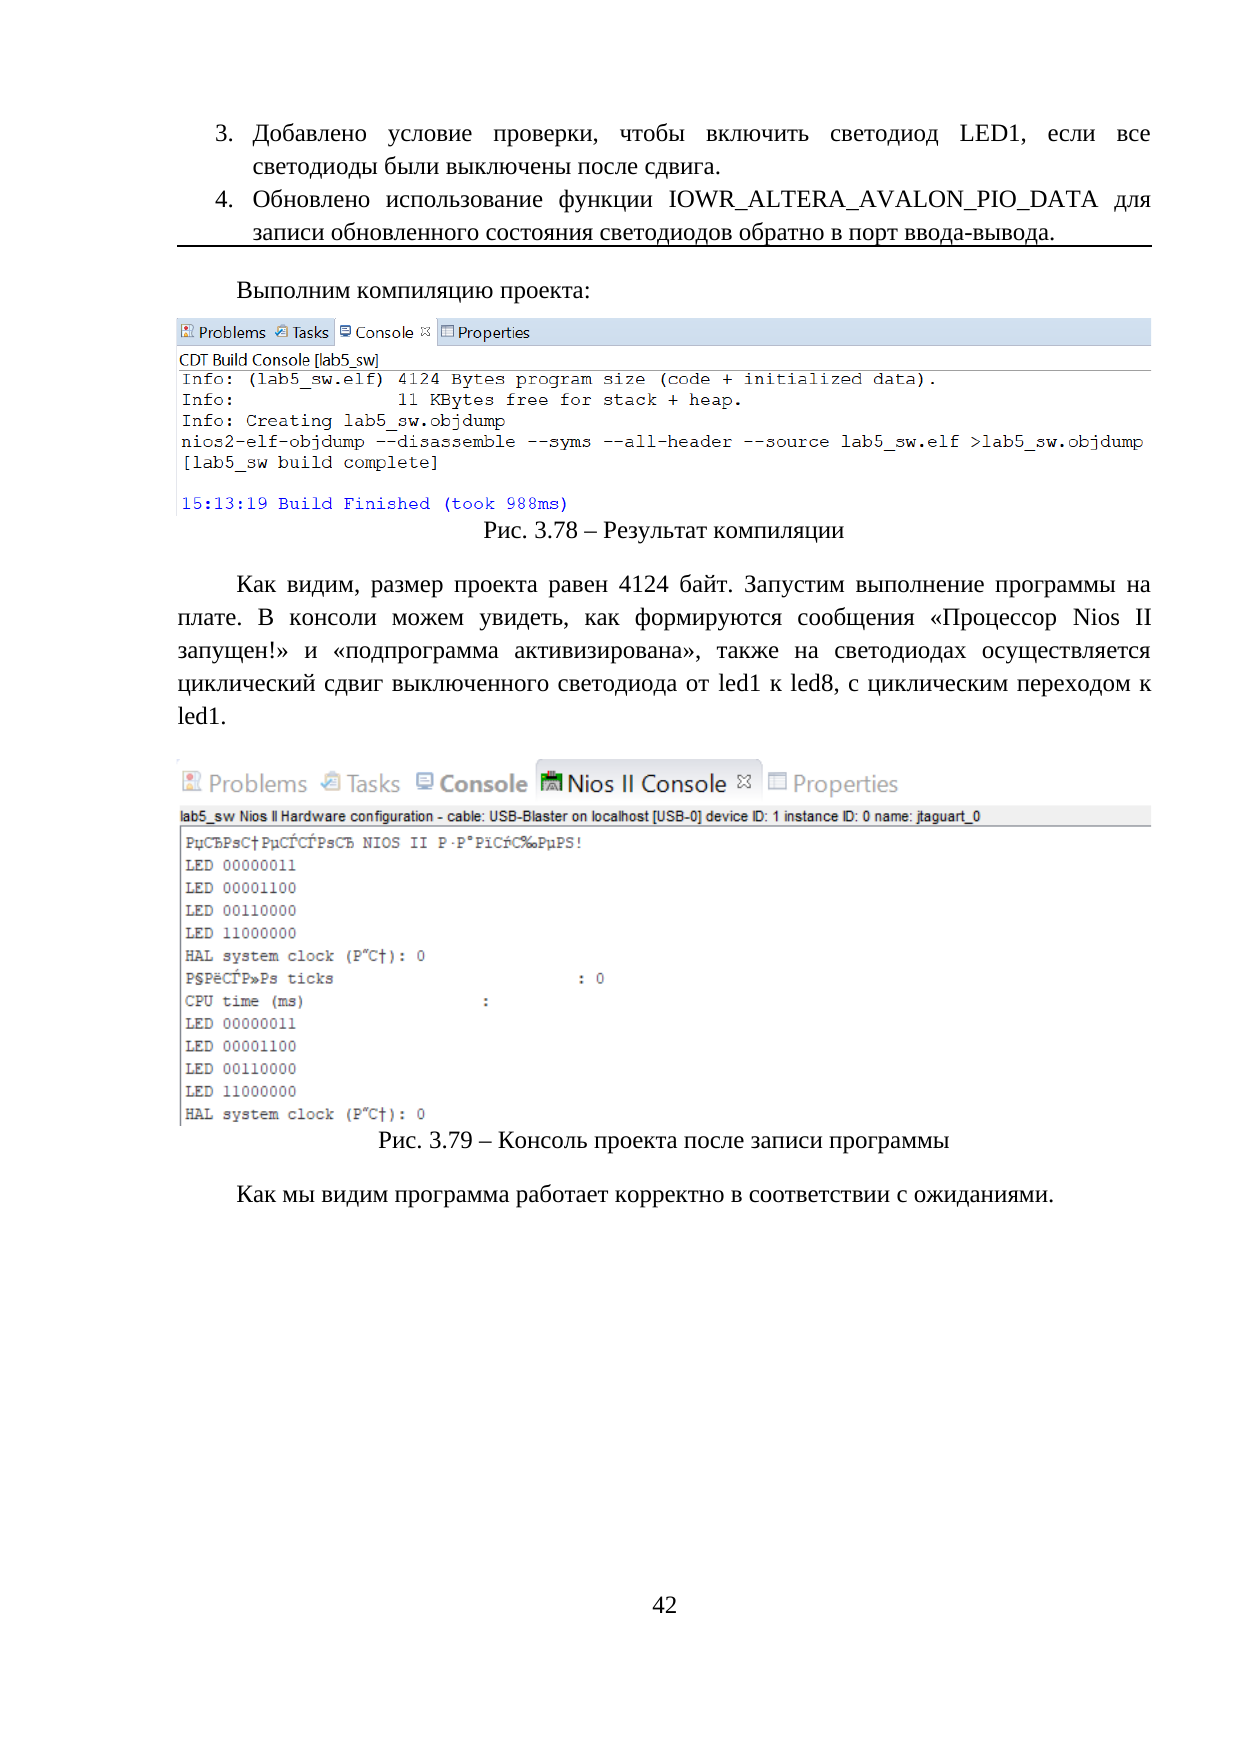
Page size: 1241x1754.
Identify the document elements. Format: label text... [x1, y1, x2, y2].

list Добавлено условие проверки, чтобы включить светодиод LED1, если все светодиоды были выключены после сдвига. [215, 118, 1152, 180]
text Как видим, размер проекта равен 4124 байт. Запустим выполнение программы на плате. В консоли можем увидеть, как формируются сообщения «Процессор Nios II запущен!» и «подпрограмма активизирована», также на светодиодах осуществляется циклический сдвиг выключенного светодиода от led1 к led8, с циклическим переходом к led1. [177, 569, 1152, 730]
text Выполним компиляцию проекта: [177, 275, 1152, 304]
picture [176, 318, 1152, 516]
text Как мы видим программа работает корректно в соответствии с ожиданиями. [177, 1179, 1152, 1208]
picture [176, 759, 1152, 1126]
list Обновлено использование функции IOWR_ALTERA_AVALON_PIO_DATA для записи обновленного состояния светодиодов обратно в порт ввода-вывода. [215, 184, 1152, 245]
